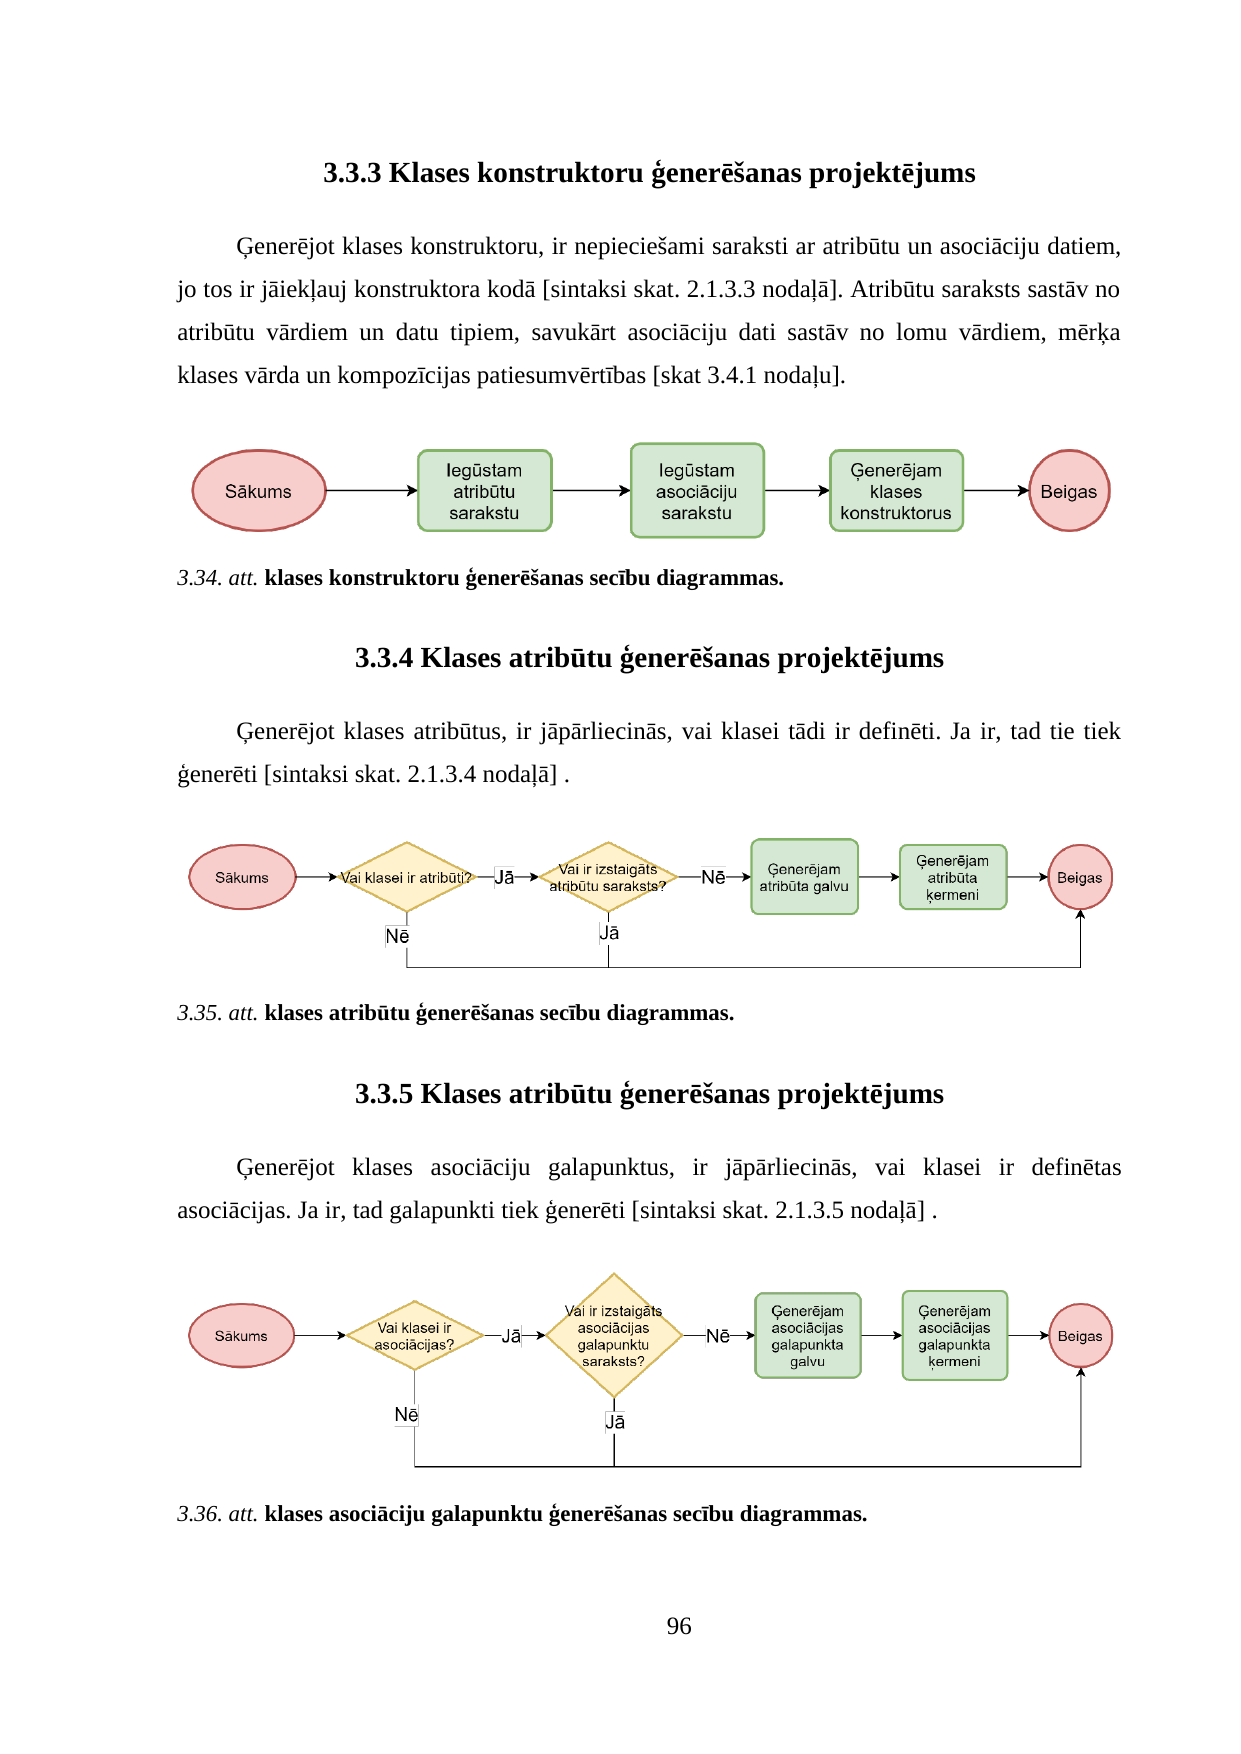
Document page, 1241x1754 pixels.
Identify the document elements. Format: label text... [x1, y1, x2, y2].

text Ģenerējot klases atribūtus, ir jāpārliecinās, vai klasei tādi ir definēti. Ja ir, tad tie tiek ģenerēti [sintaksi skat. 2.1.3.4 nodaļā] . [177, 716, 1122, 788]
text 3.34. att. klases konstruktoru ģenerēšanas secību diagrammas. [177, 551, 1122, 590]
text Ģenerējot klases asociāciju galapunktus, ir jāpārliecinās, vai klasei ir definētas asociācijas. Ja ir, tad galapunkti tiek ģenerēti [sintaksi skat. 2.1.3.5 nodaļā] . [177, 1152, 1122, 1223]
picture [177, 1262, 1123, 1487]
text 3.35. att. klases atribūtu ģenerēšanas secību diagrammas. [177, 987, 1122, 1026]
text 3.36. att. klases asociāciju galapunktu ģenerēšanas secību diagrammas. [177, 1487, 1122, 1527]
subtitle 3.3.3 Klases konstruktoru ģenerēšanas projektējums [177, 156, 1122, 189]
text Ģenerējot klases konstruktoru, ir nepieciešami saraksti ar atribūtu un asociāciju datiem, jo tos ir jāiekļauj konstruktora kodā [sintaksi skat. 2.1.3.3 nodaļā]. Atribūtu saraksts sastāv no atribūtu vārdiem un datu tipiem, savukārt asociāciju dati sastāv no lomu vārdiem, mērķa klases vārda un kompozīcijas patiesumvērtības [skat 3.4.1 nodaļu]. [177, 231, 1122, 389]
subtitle 3.3.4 Klases atribūtu ģenerēšanas projektējums [177, 641, 1122, 674]
picture [177, 827, 1123, 987]
picture [177, 428, 1123, 551]
subtitle 3.3.5 Klases atribūtu ģenerēšanas projektējums [177, 1076, 1122, 1110]
